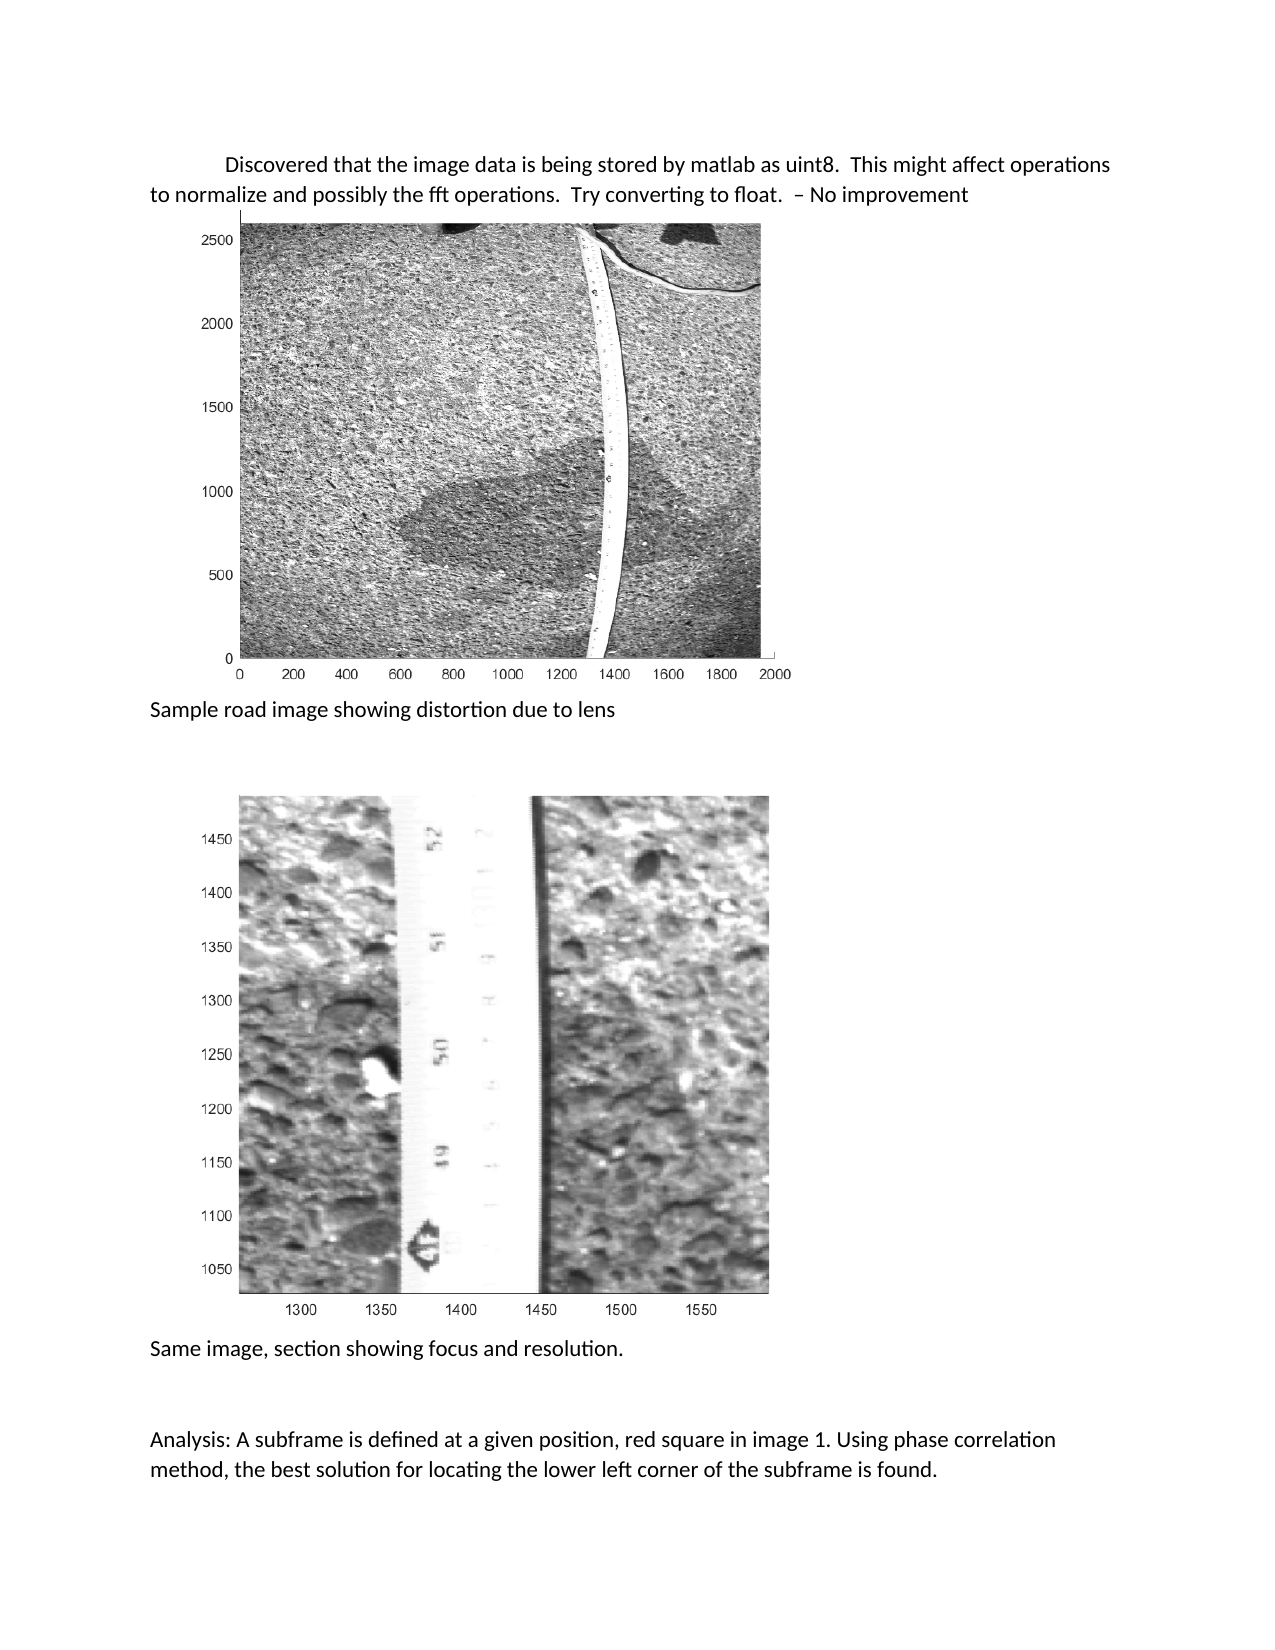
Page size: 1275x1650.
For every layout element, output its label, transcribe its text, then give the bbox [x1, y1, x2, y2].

text Same image, section showing focus and resolution. [150, 1334, 1125, 1362]
picture [150, 786, 782, 1333]
text Sample road image showing distortion due to lens [150, 696, 1125, 723]
text Analysis: A subframe is defined at a given position, red square in image 1. Using phase correlation method, the best solution for locating the lower left corner of the subframe is found. [150, 1425, 1125, 1483]
text Discovered that the image data is being stored by matlab as uint8. This might affect operations to normalize and possibly the fft operations. Try converting to float. – No improvement [150, 150, 1125, 208]
picture [150, 210, 799, 694]
